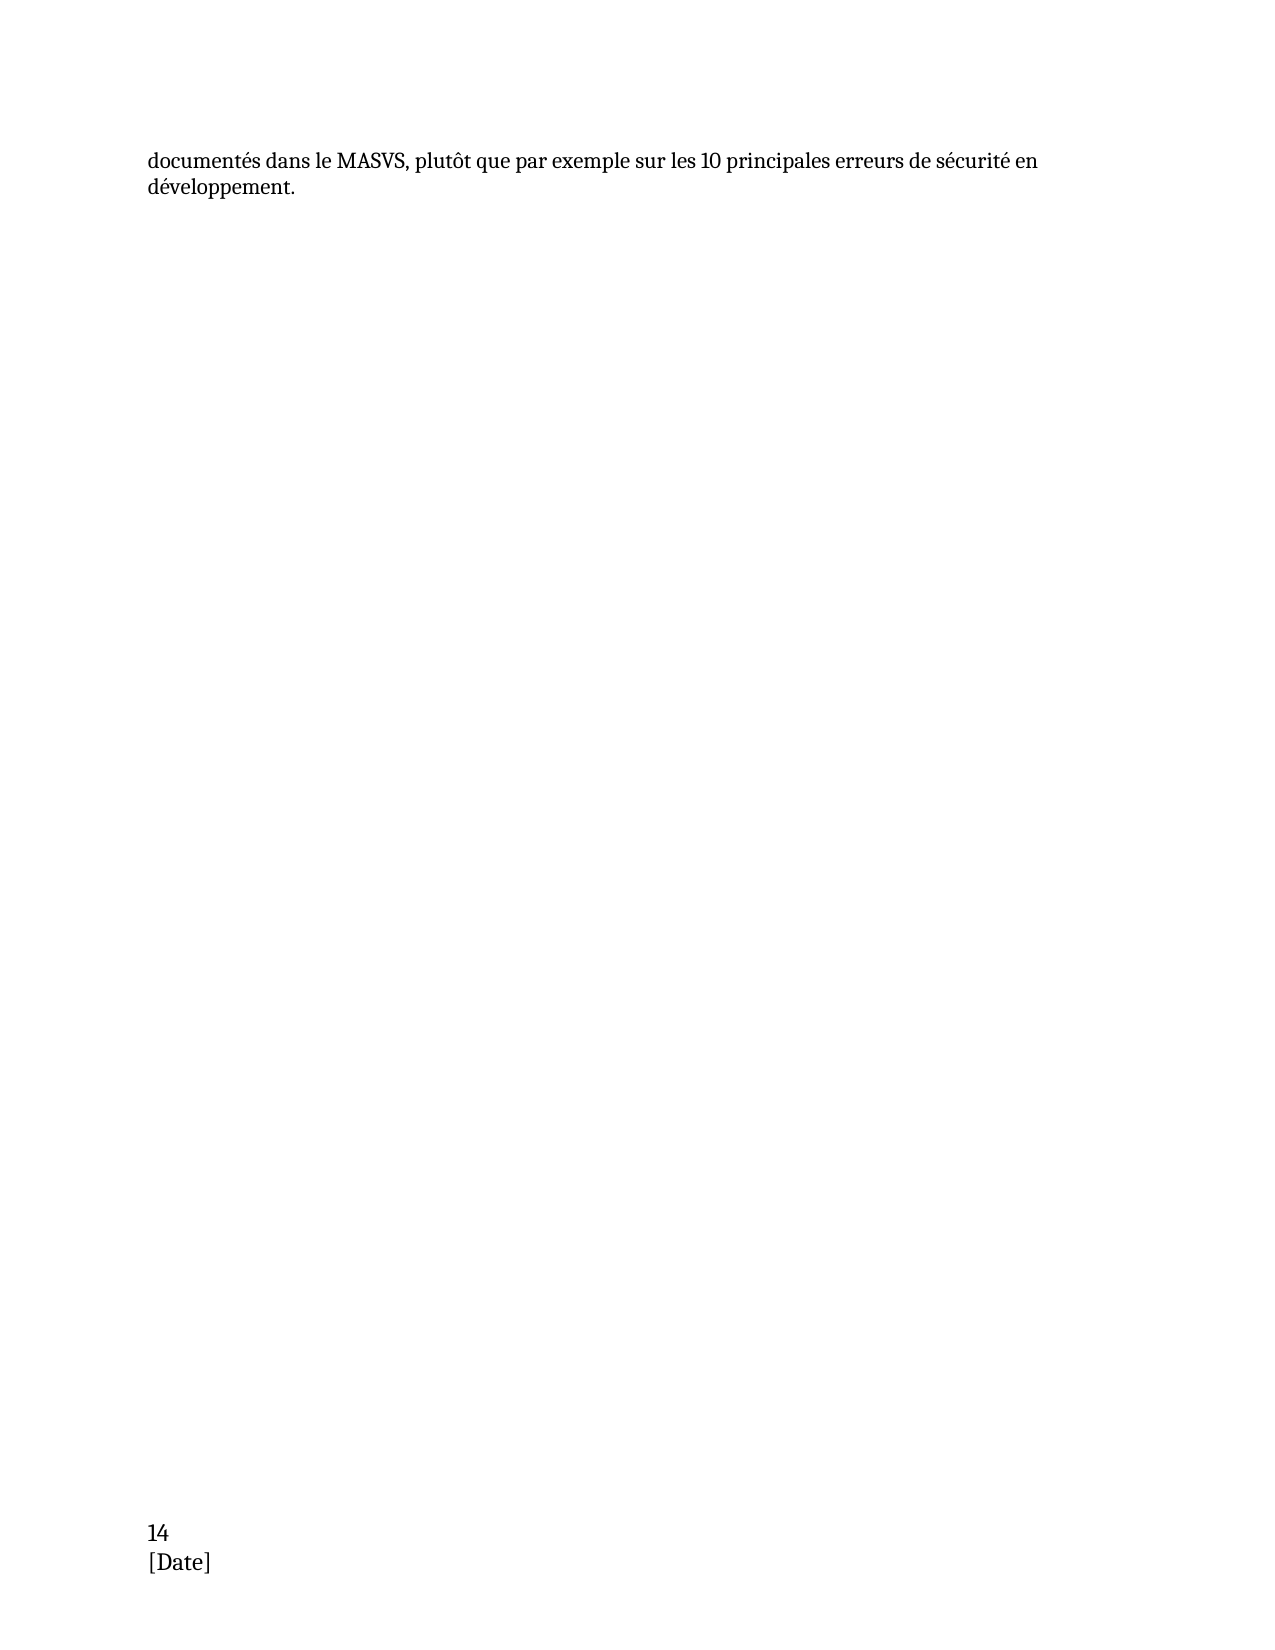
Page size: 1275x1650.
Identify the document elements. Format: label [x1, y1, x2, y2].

text [148, 148, 1127, 200]
